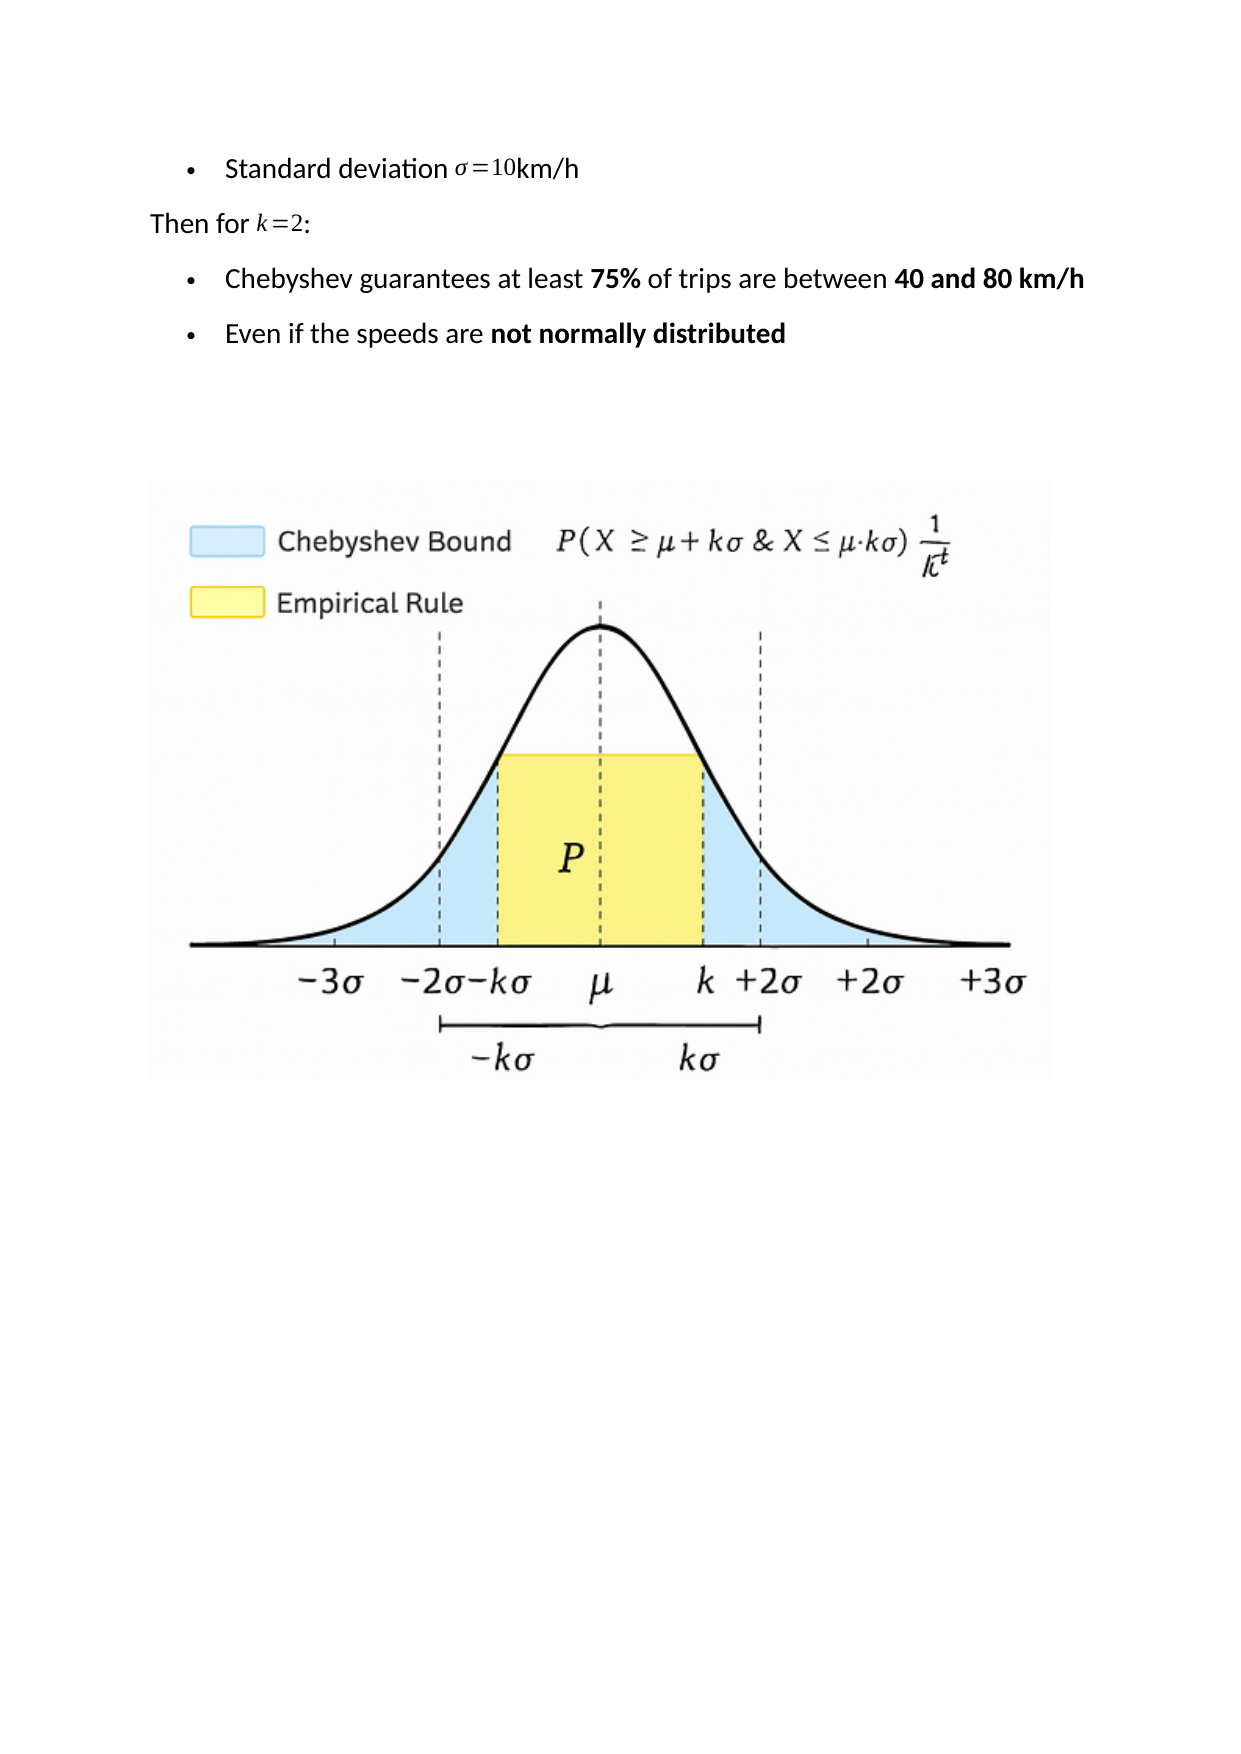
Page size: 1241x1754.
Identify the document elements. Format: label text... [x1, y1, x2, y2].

list Chebyshev guarantees at least 75% of trips are between 40 and 80 km/h [187, 260, 1090, 296]
list Standard deviation km/h [187, 150, 1090, 186]
list Even if the speeds are not normally distributed [187, 315, 1090, 351]
text Then for : [150, 205, 1090, 241]
picture [150, 480, 1050, 1081]
